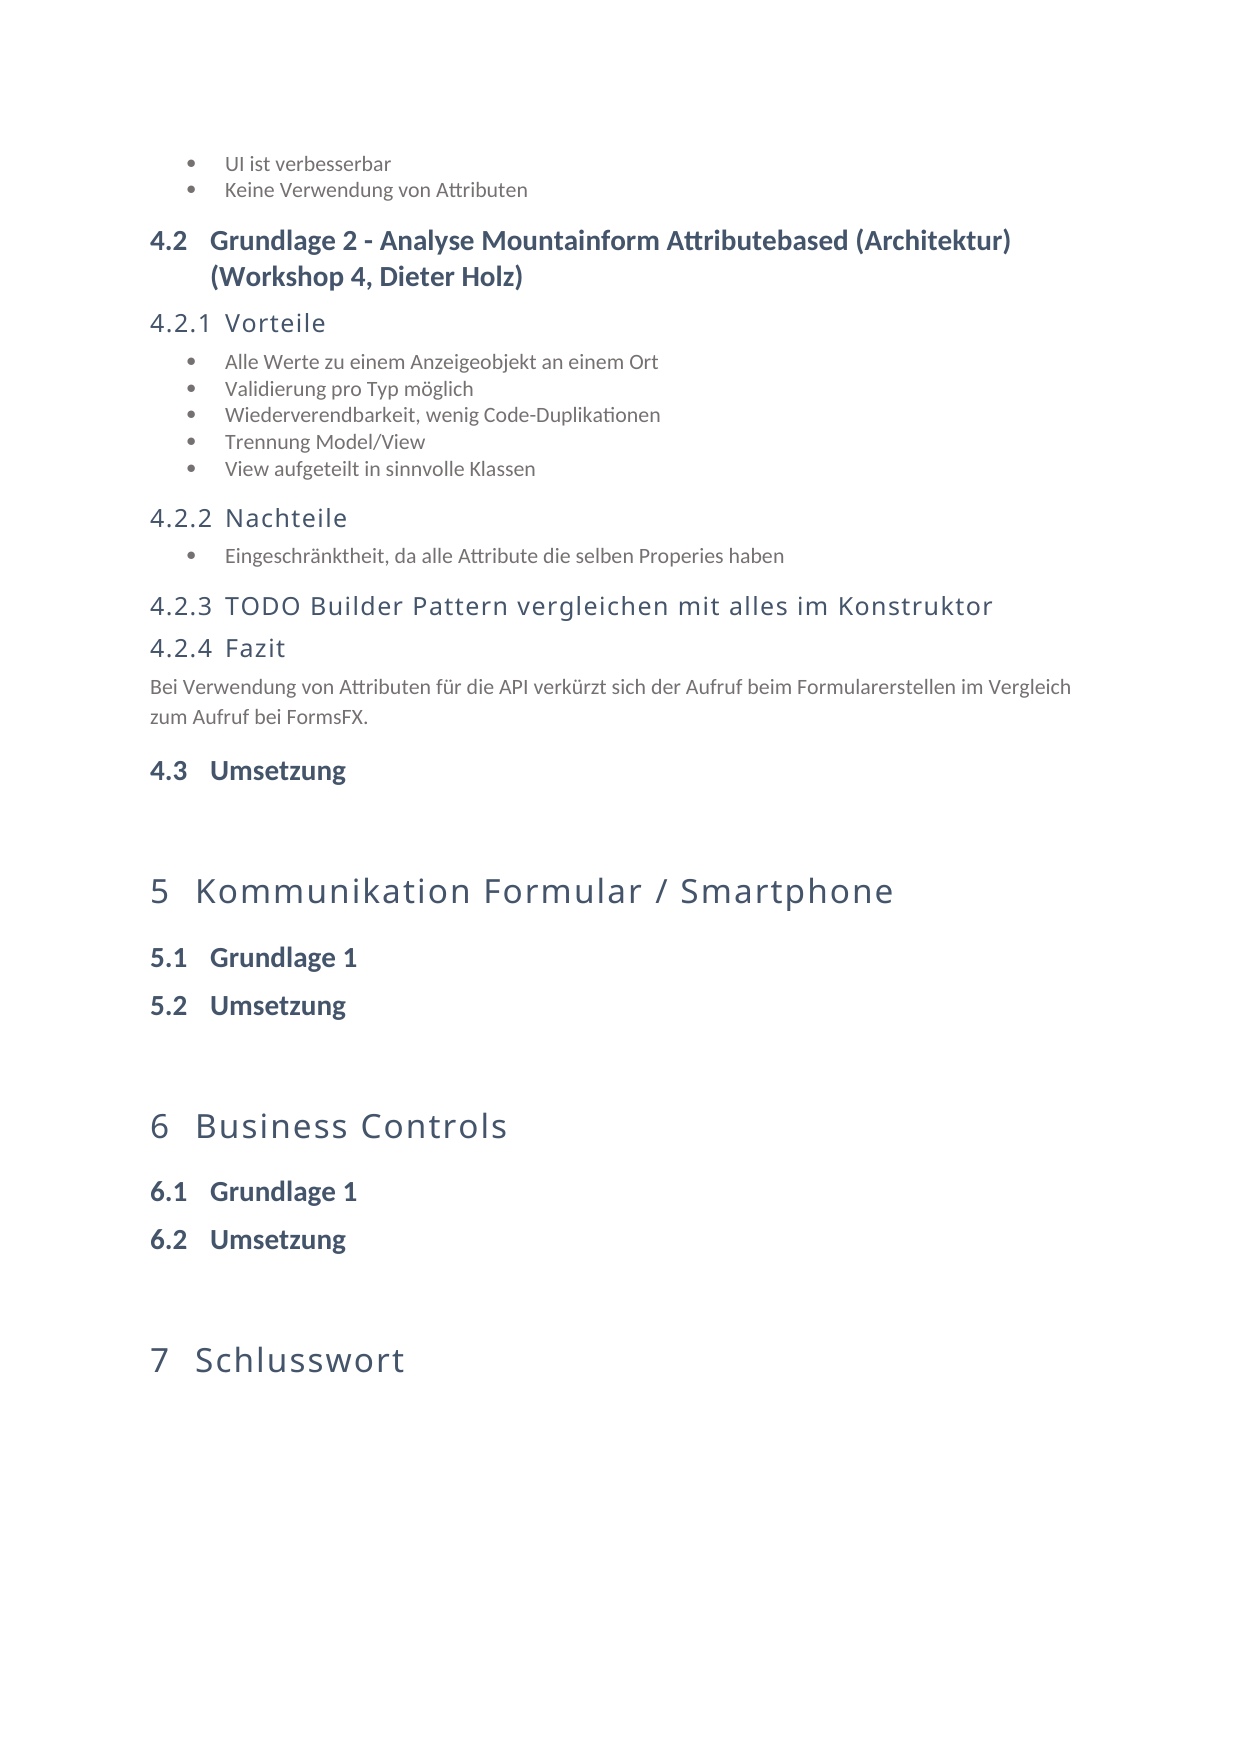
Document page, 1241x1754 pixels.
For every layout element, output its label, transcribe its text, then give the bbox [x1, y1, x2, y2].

subtitle Vorteile [150, 306, 1090, 340]
list Keine Verwendung von Attributen [187, 177, 1090, 203]
subtitle Kommunikation Formular / Smartphone [150, 868, 1090, 914]
subtitle Fazit [150, 631, 1090, 664]
subtitle Umsetzung [150, 752, 1090, 788]
subtitle TODO Builder Pattern vergleichen mit alles im Konstruktor [150, 588, 1090, 622]
subtitle Business Controls [150, 1103, 1090, 1148]
list Validierung pro Typ möglich [187, 375, 1090, 402]
subtitle Grundlage 1 [150, 939, 1090, 974]
list Wiederverendbarkeit, wenig Code-Duplikationen [187, 402, 1090, 428]
subtitle Grundlage 2 - Analyse Mountainform Attributebased (Architektur) (Workshop 4, Dieter Holz) [150, 222, 1090, 293]
subtitle Nachteile [150, 500, 1090, 534]
subtitle Grundlage 1 [150, 1173, 1090, 1209]
subtitle Umsetzung [150, 987, 1090, 1022]
list UI ist verbesserbar [187, 150, 1090, 177]
list Alle Werte zu einem Anzeigeobjekt an einem Ort [187, 348, 1090, 375]
subtitle Schlusswort [150, 1337, 1090, 1383]
text Bei Verwendung von Attributen für die API verkürzt sich der Aufruf beim Formularerstellen im Vergleich zum Aufruf bei FormsFX. [150, 673, 1090, 730]
list View aufgeteilt in sinnvolle Klassen [187, 455, 1090, 482]
list Trennung Model/View [187, 428, 1090, 455]
subtitle Umsetzung [150, 1221, 1090, 1257]
list Eingeschränktheit, da alle Attribute die selben Properies haben [187, 543, 1090, 569]
